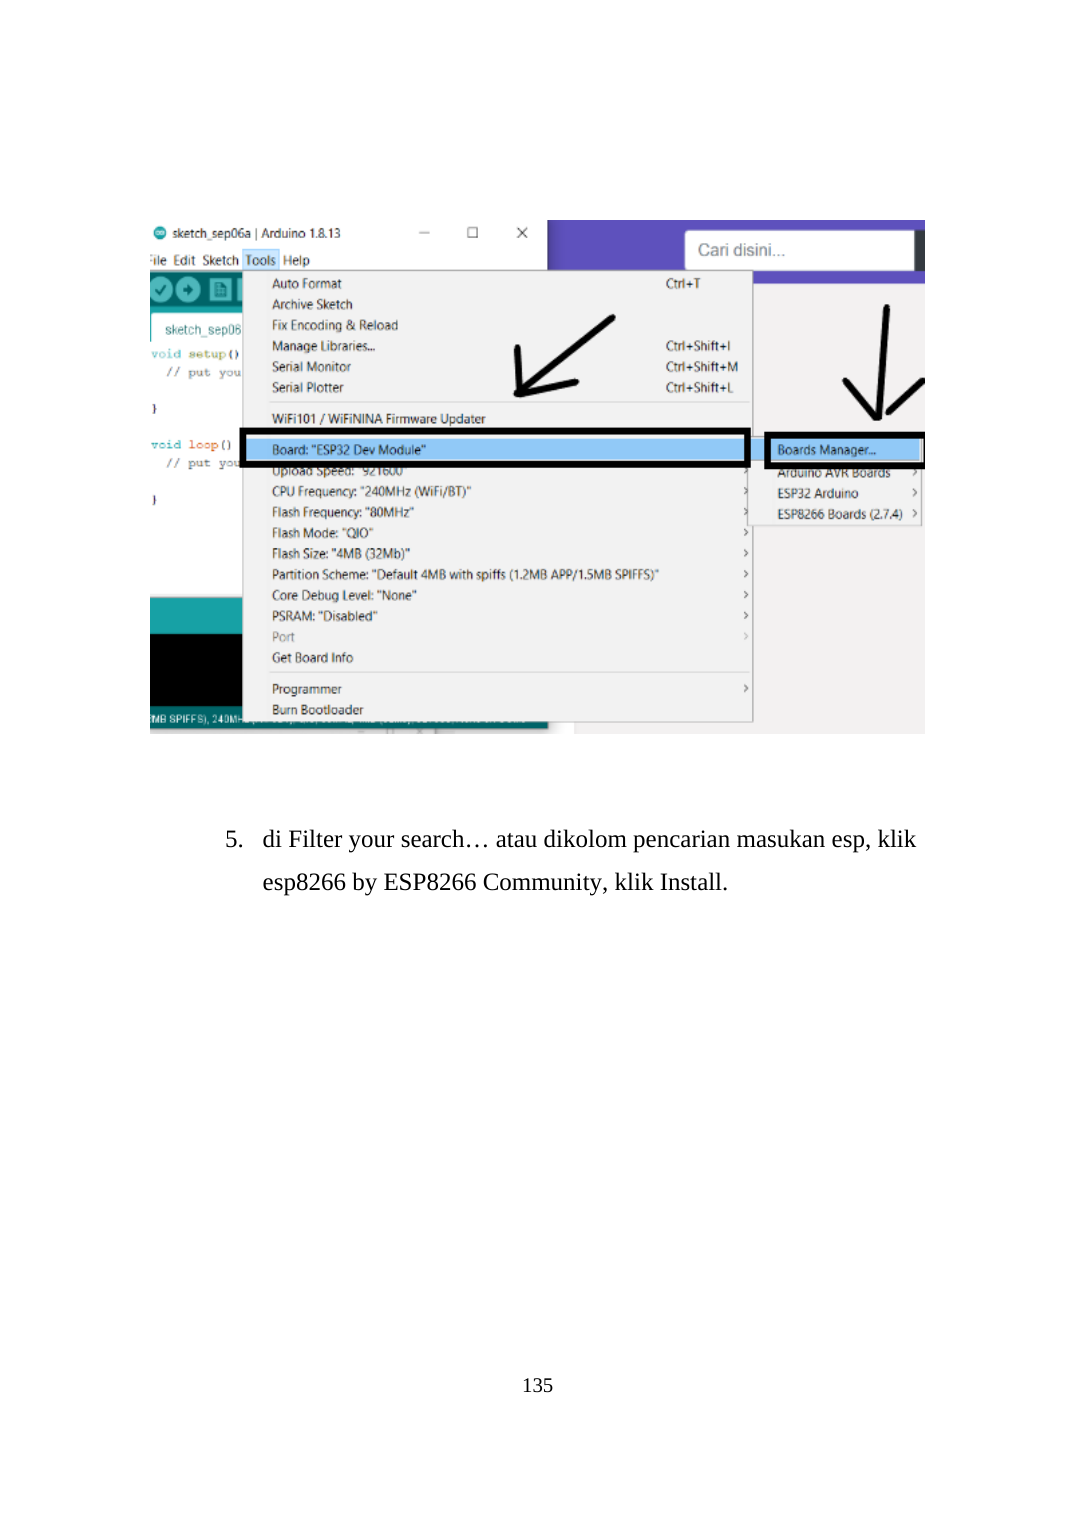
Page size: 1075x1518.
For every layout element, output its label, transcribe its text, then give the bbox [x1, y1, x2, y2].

list di Filter your search… atau dikolom pencarian masukan esp, klik esp8266 by ESP8266 Community, klik Install. [225, 824, 925, 896]
picture [150, 220, 925, 734]
